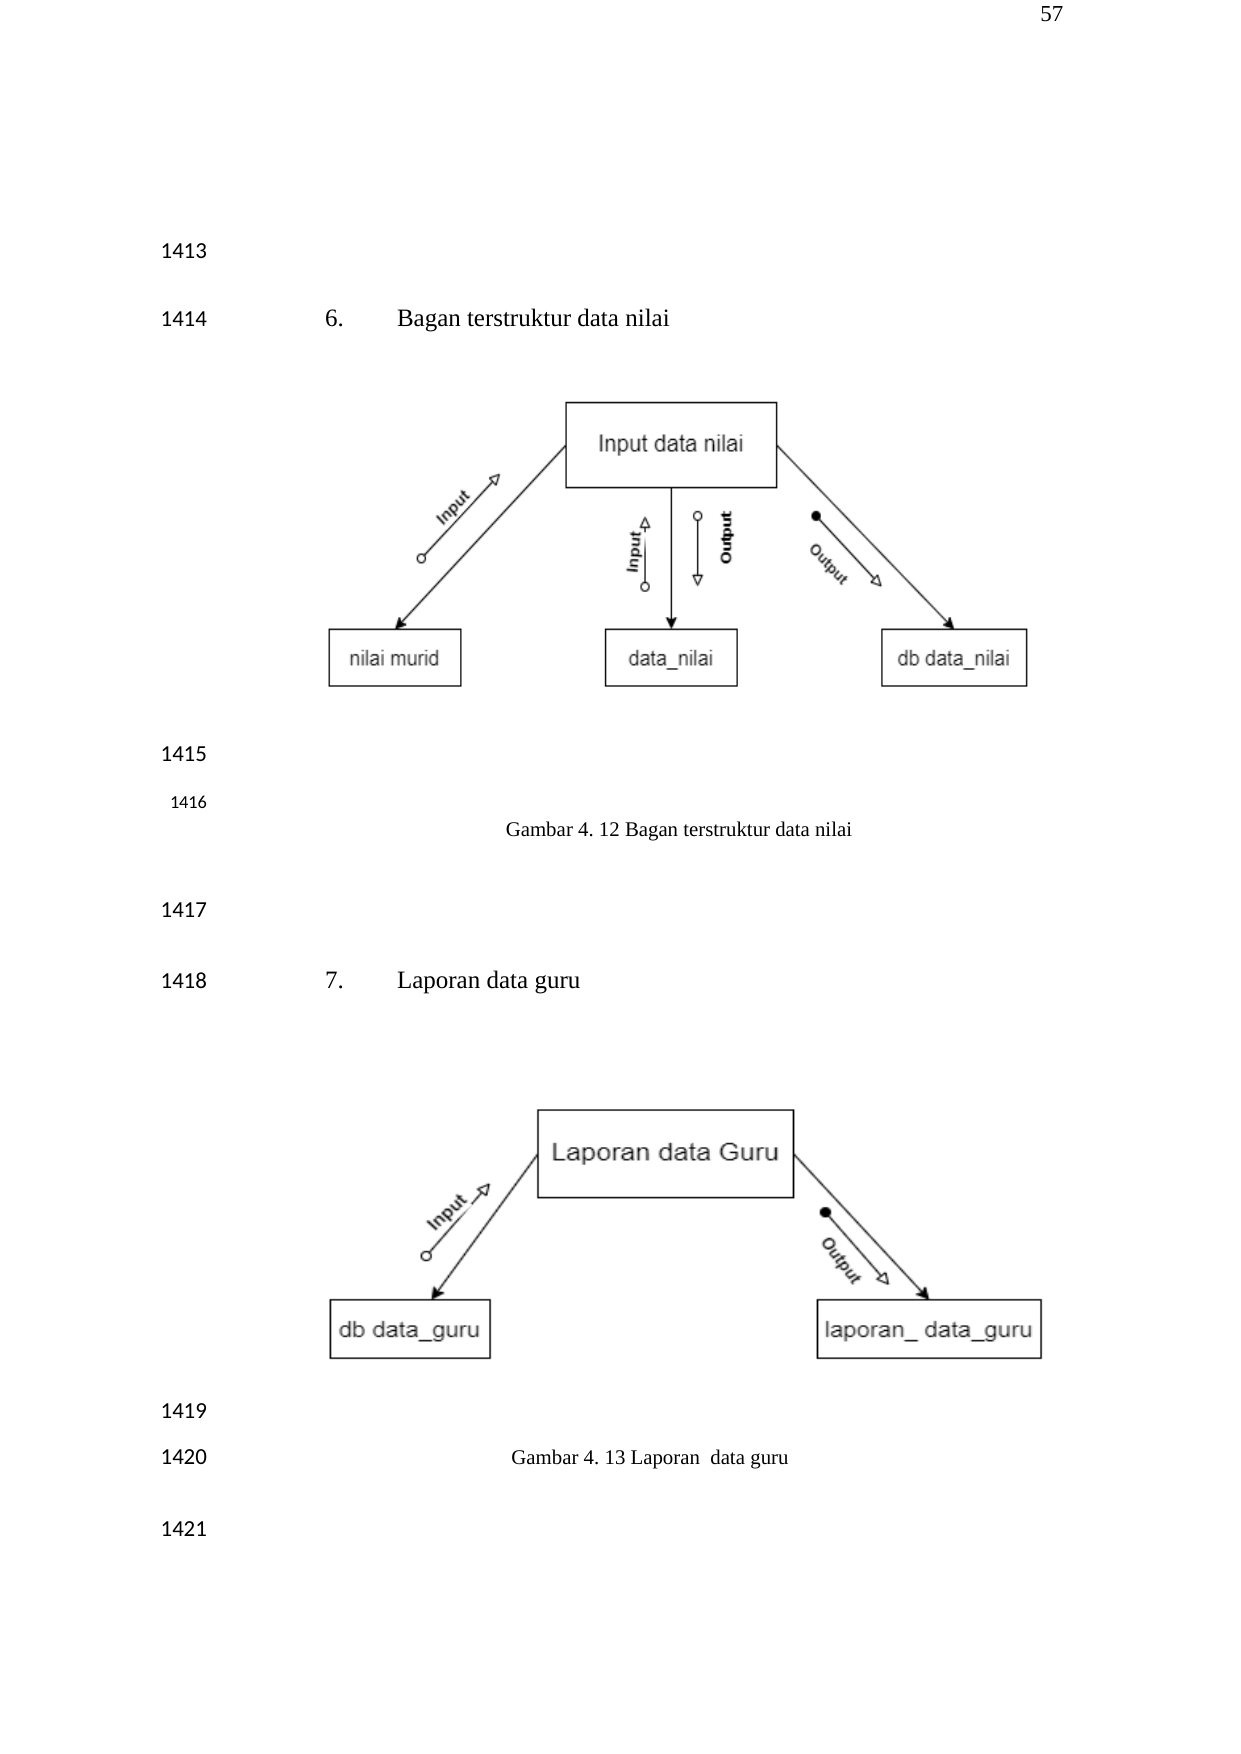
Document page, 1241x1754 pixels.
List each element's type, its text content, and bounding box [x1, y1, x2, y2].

list Laporan data guru [325, 965, 1063, 994]
picture [295, 1022, 1067, 1419]
picture [295, 361, 1064, 762]
list Bagan terstruktur data nilai [325, 303, 1063, 332]
text Gambar 4. 13 Laporan data guru [236, 1445, 1063, 1469]
